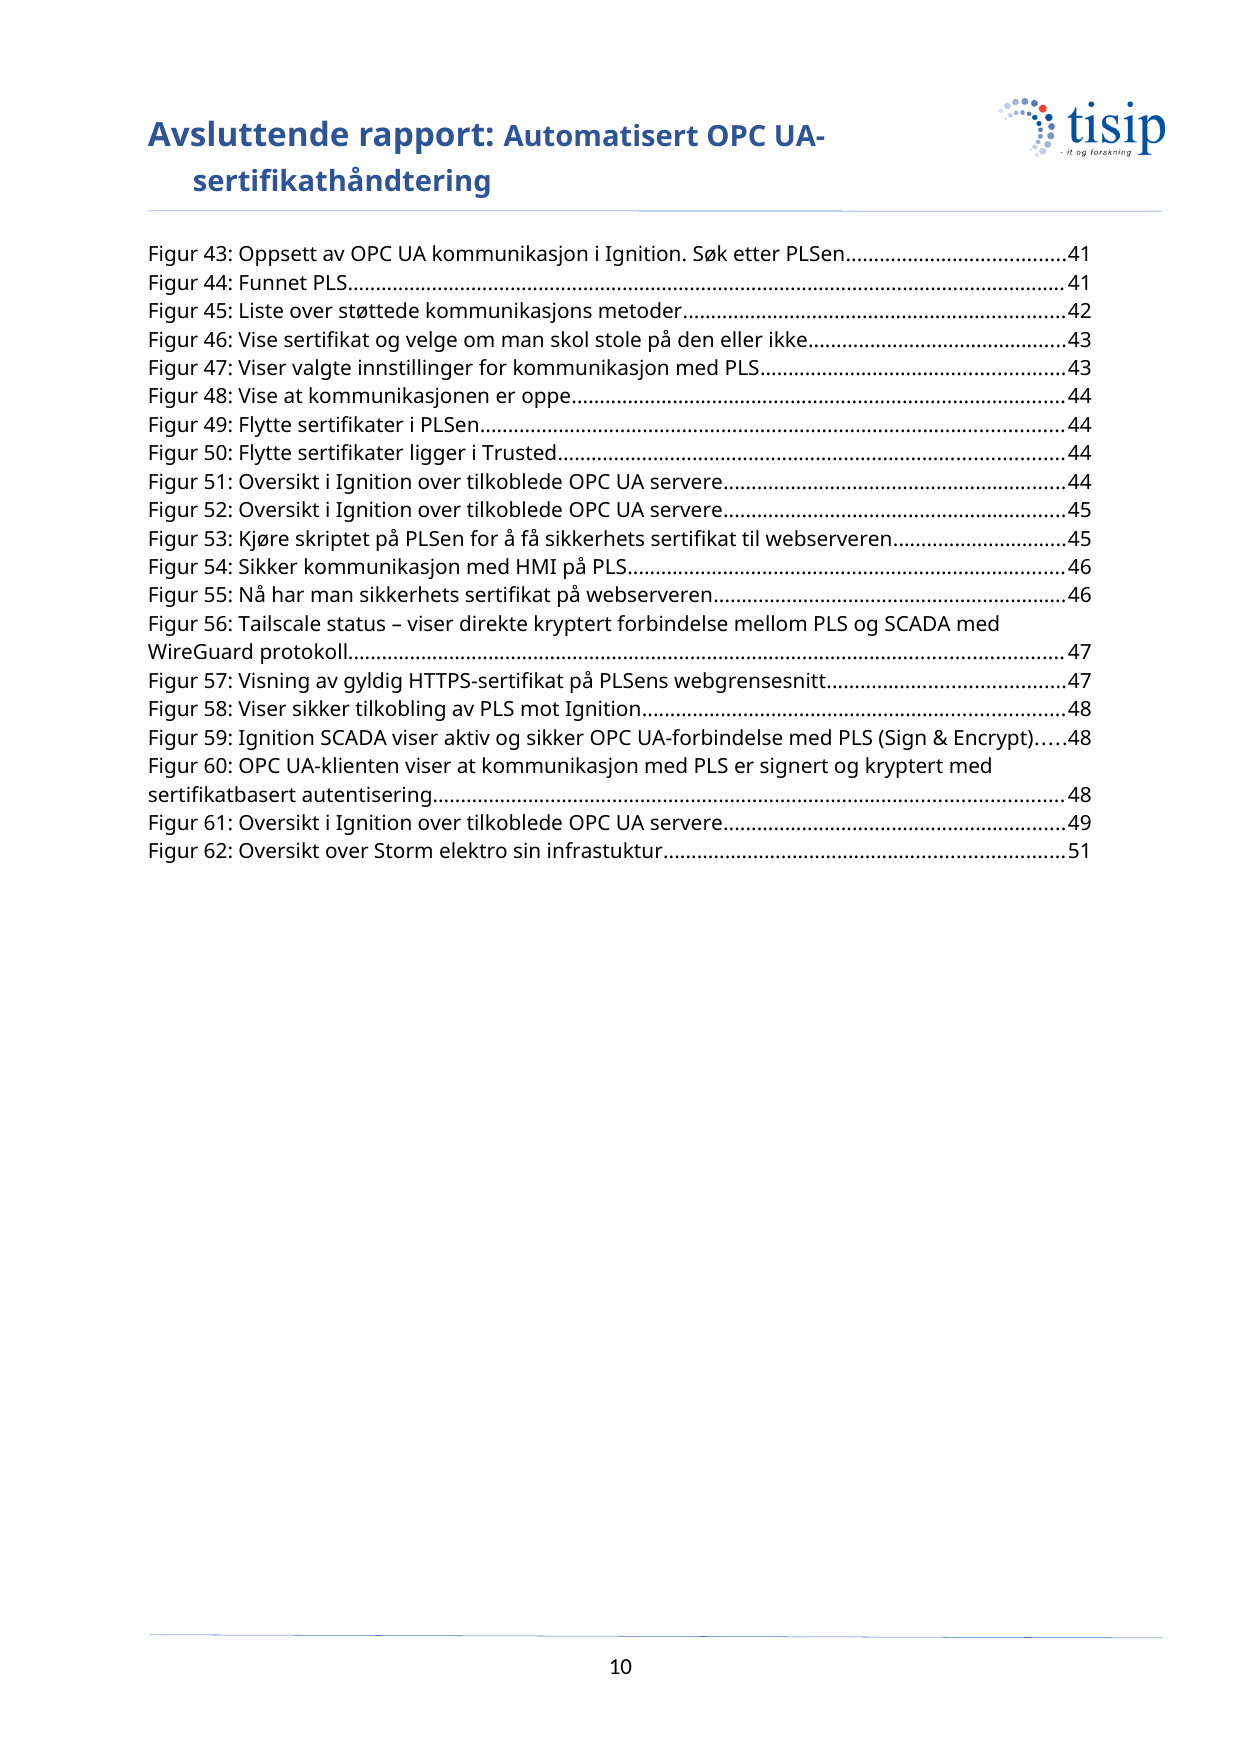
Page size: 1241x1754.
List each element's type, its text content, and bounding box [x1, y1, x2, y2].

text Figur 59: Ignition SCADA viser aktiv og sikker OPC UA-forbindelse med PLS (Sign & Encrypt) 48 [148, 723, 1093, 751]
picture [991, 92, 1169, 160]
text Figur 58: Viser sikker tilkobling av PLS mot Ignition 48 [148, 694, 1093, 723]
text Figur 43: Oppsett av OPC UA kommunikasjon i Ignition. Søk etter PLSen 41 [148, 239, 1093, 268]
text Figur 44: Funnet PLS 41 [148, 268, 1093, 296]
text Figur 55: Nå har man sikkerhets sertifikat på webserveren 46 [148, 581, 1093, 609]
text Figur 50: Flytte sertifikater ligger i Trusted 44 [148, 438, 1093, 467]
text Figur 60: OPC UA-klienten viser at kommunikasjon med PLS er signert og kryptert med sertifikatbasert autentisering 48 [148, 751, 1093, 808]
text Figur 48: Vise at kommunikasjonen er oppe 44 [148, 382, 1093, 410]
text Figur 53: Kjøre skriptet på PLSen for å få sikkerhets sertifikat til webserveren 45 [148, 524, 1093, 552]
text Figur 61: Oversikt i Ignition over tilkoblede OPC UA servere 49 [148, 808, 1093, 837]
text Figur 62: Oversikt over Storm elektro sin infrastuktur 51 [148, 837, 1093, 865]
text Figur 49: Flytte sertifikater i PLSen 44 [148, 410, 1093, 438]
text Figur 57: Visning av gyldig HTTPS-sertifikat på PLSens webgrensesnitt 47 [148, 666, 1093, 694]
text Figur 54: Sikker kommunikasjon med HMI på PLS 46 [148, 552, 1093, 581]
text Figur 51: Oversikt i Ignition over tilkoblede OPC UA servere 44 [148, 467, 1093, 495]
text Figur 47: Viser valgte innstillinger for kommunikasjon med PLS 43 [148, 353, 1093, 382]
text Figur 45: Liste over støttede kommunikasjons metoder 42 [148, 296, 1093, 325]
text Figur 52: Oversikt i Ignition over tilkoblede OPC UA servere 45 [148, 495, 1093, 524]
text Figur 56: Tailscale status – viser direkte kryptert forbindelse mellom PLS og SCADA med WireGuard protokoll 47 [148, 609, 1093, 666]
text Figur 46: Vise sertifikat og velge om man skol stole på den eller ikke 43 [148, 325, 1093, 353]
